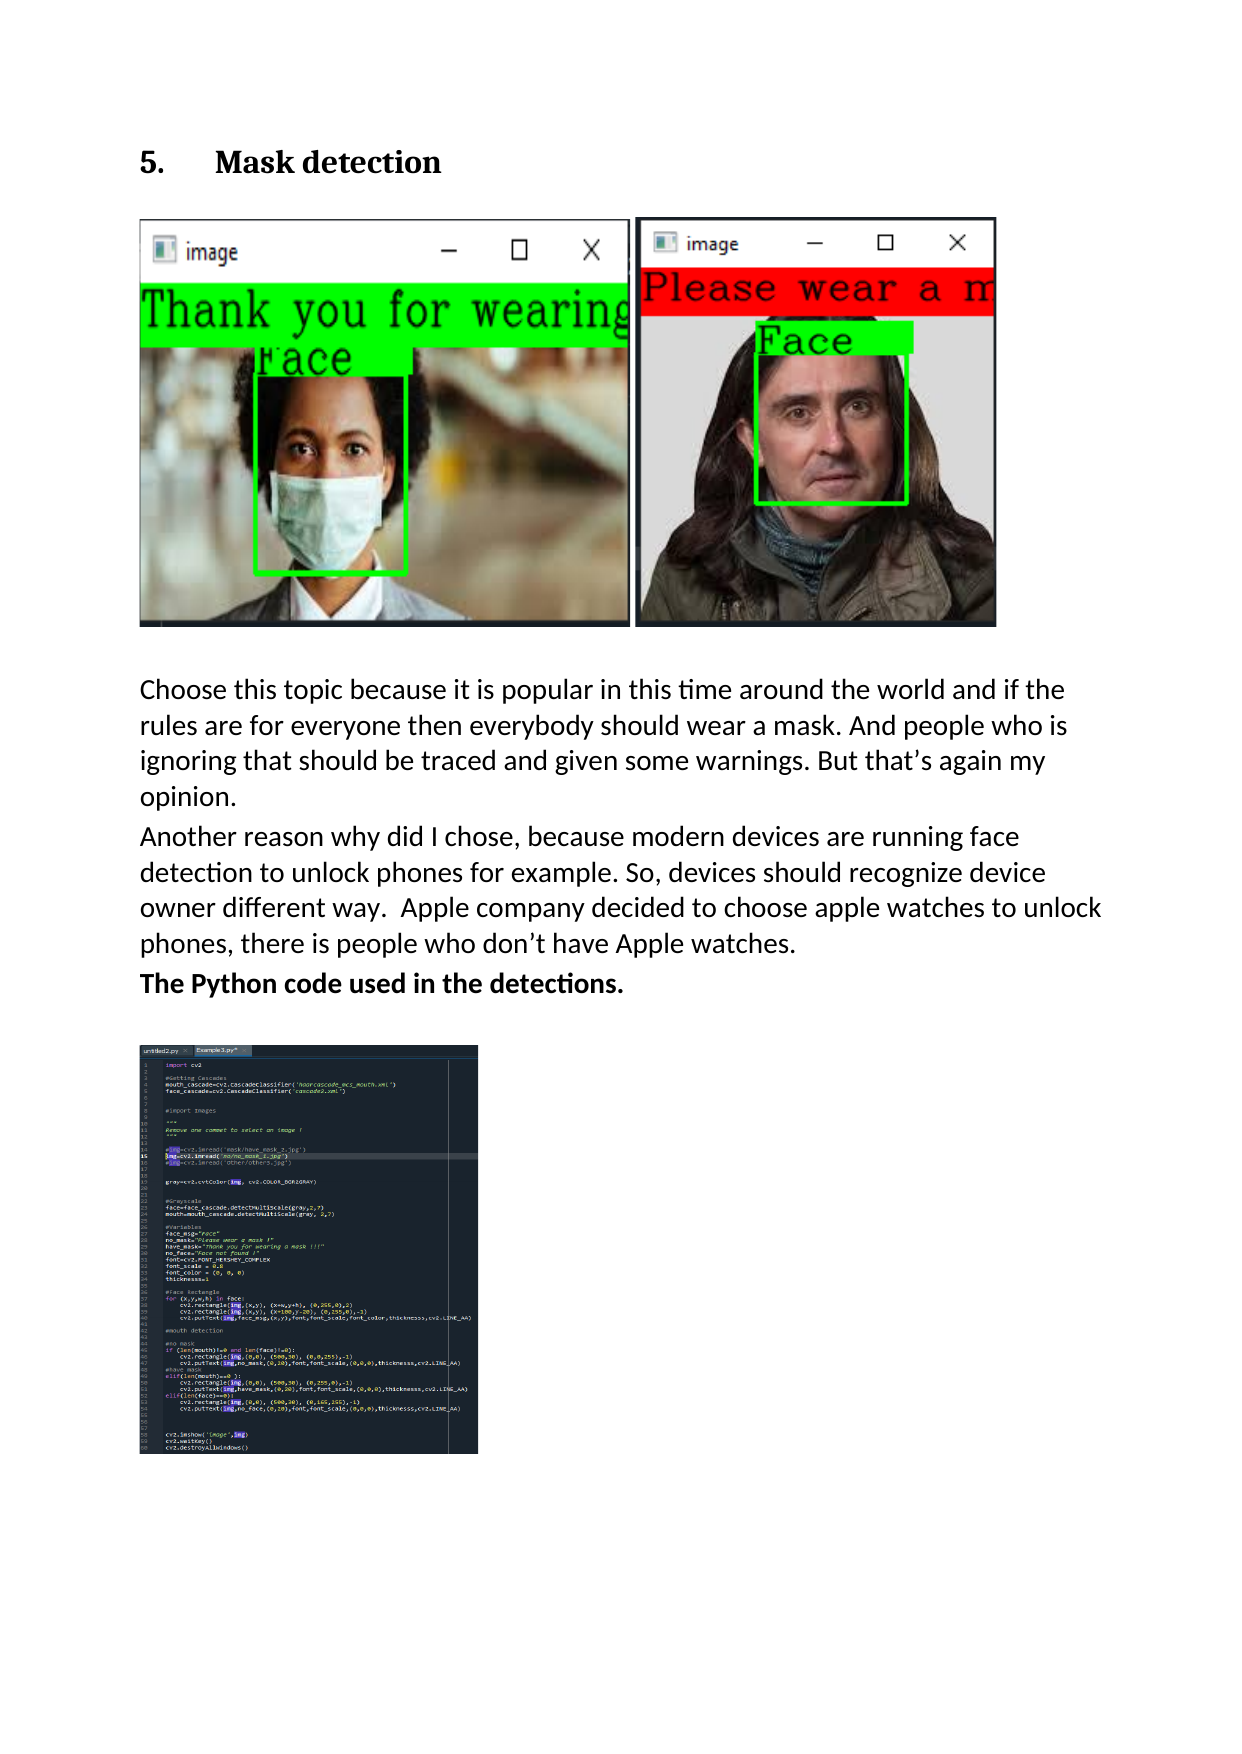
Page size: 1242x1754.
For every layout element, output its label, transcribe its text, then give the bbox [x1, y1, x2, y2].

subtitle Mask detection [139, 144, 1104, 182]
text Another reason why did I chose, because modern devices are running face detection to unlock phones for example. So, devices should recognize device owner different way. Apple company decided to choose apple watches to unlock phones, there is people who don’t have Apple watches. [139, 818, 1104, 961]
picture [139, 1045, 479, 1454]
picture [635, 217, 997, 627]
text Choose this topic because it is popular in this time around the world and if the rules are for everyone then everybody should wear a mask. And people who is ignoring that should be traced and given some warnings. But that’s again my opinion. [139, 671, 1104, 814]
picture [139, 219, 631, 627]
text The Python code used in the detections. [139, 965, 1104, 1001]
